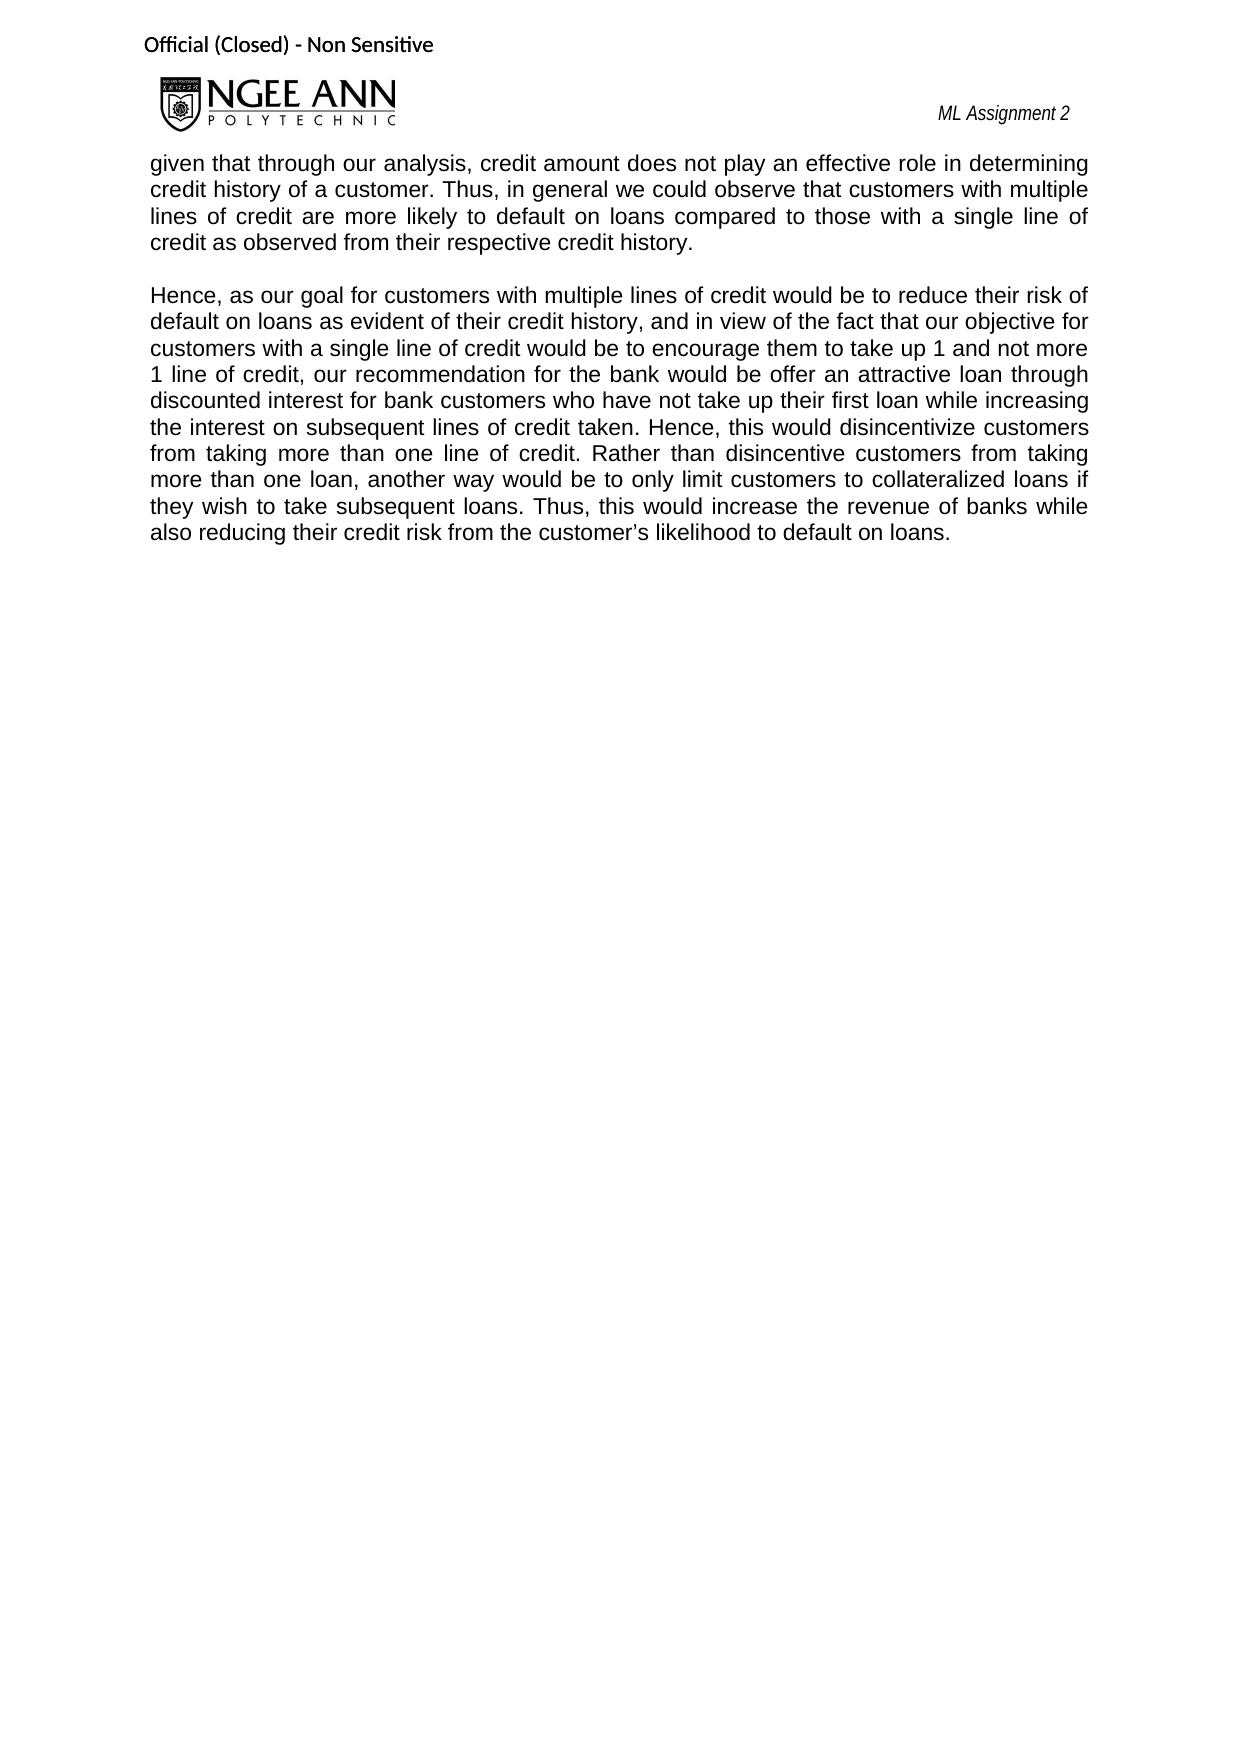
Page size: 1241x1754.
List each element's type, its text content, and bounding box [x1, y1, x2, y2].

picture [160, 77, 395, 132]
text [150, 150, 1090, 255]
text Hence, as our goal for customers with multiple lines of credit would be to reduce their risk of default on loans as evident of their credit history, and in view of the fact that our objective for customers with a single line of credit would be to encourage them to take up 1 and not more 1 line of credit, our recommendation for the bank would be offer an attractive loan through discounted interest for bank customers who have not take up their first loan while increasing the interest on subsequent lines of credit taken. Hence, this would disincentivize customers from taking more than one line of credit. Rather than disincentive customers from taking more than one loan, another way would be to only limit customers to collateralized loans if they wish to take subsequent loans. Thus, this would increase the revenue of banks while also reducing their credit risk from the customer’s likelihood to default on loans. [150, 282, 1090, 545]
